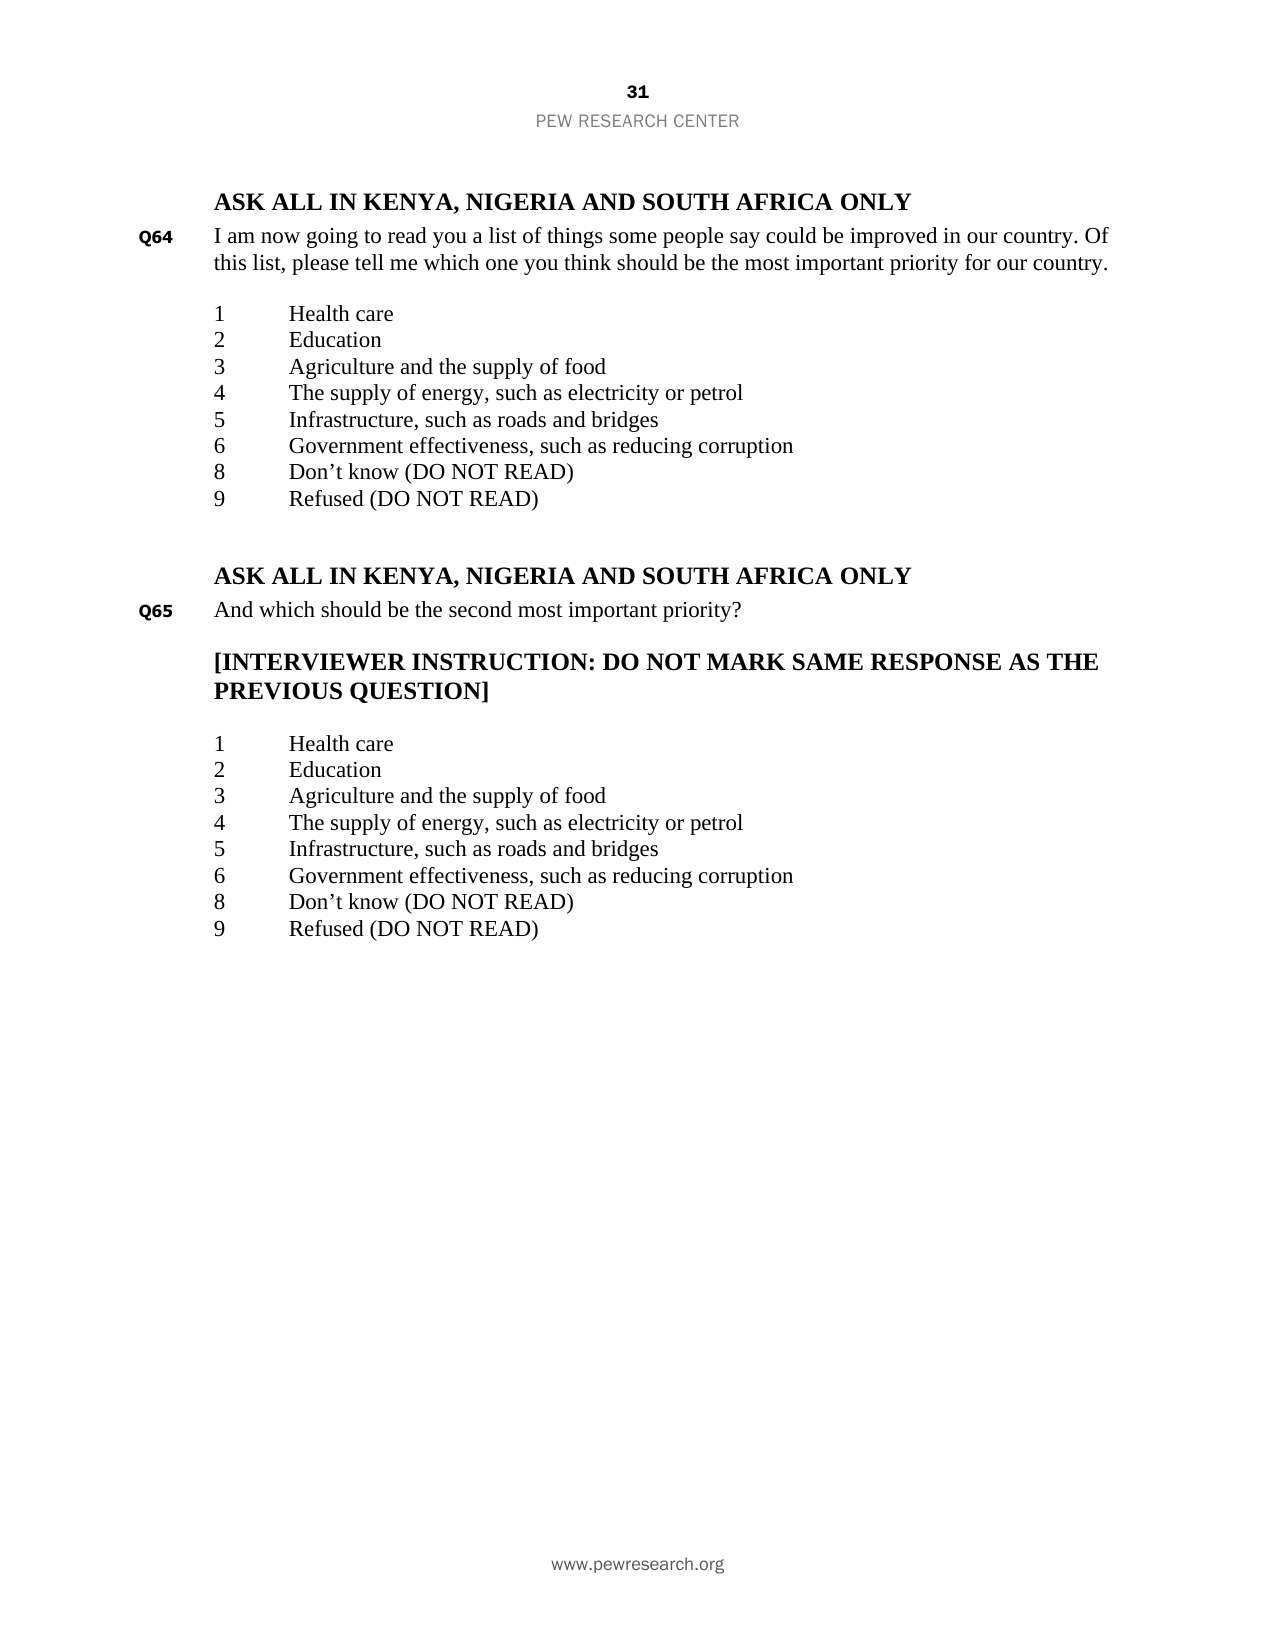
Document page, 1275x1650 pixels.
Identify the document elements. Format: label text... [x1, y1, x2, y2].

text 8 Don’t know (DO NOT READ) [214, 458, 1136, 485]
text ASK ALL IN KENYA, NIGERIA AND SOUTH AFRICA ONLY [214, 561, 1136, 590]
list Health care [214, 730, 1136, 756]
list Health care [214, 300, 1136, 327]
text Q64 I am now going to read you a list of things some people say could be improved in our country. Of this list, please tell me which one you think should be the most important priority for our country. [139, 222, 1136, 275]
list Infrastructure, such as roads and bridges [214, 835, 1136, 862]
list Infrastructure, such as roads and bridges [214, 406, 1136, 432]
list Government effectiveness, such as reducing corruption [214, 432, 1136, 458]
list Government effectiveness, such as reducing corruption [214, 862, 1136, 888]
text Q65 And which should be the second most important priority? [139, 596, 1136, 622]
list The supply of energy, such as electricity or petrol [214, 809, 1136, 835]
list Education [214, 756, 1136, 783]
text [INTERVIEWER INSTRUCTION: DO NOT MARK SAME RESPONSE AS THE PREVIOUS QUESTION] [214, 647, 1136, 705]
list The supply of energy, such as electricity or petrol [214, 379, 1136, 406]
text 8 Don’t know (DO NOT READ) [214, 888, 1136, 915]
text 9 Refused (DO NOT READ) [214, 485, 1136, 511]
text ASK ALL IN KENYA, NIGERIA AND SOUTH AFRICA ONLY [214, 187, 1136, 216]
list Agriculture and the supply of food [214, 353, 1136, 379]
text 9 Refused (DO NOT READ) [214, 915, 1136, 941]
list Agriculture and the supply of food [214, 783, 1136, 809]
list Education [214, 327, 1136, 353]
